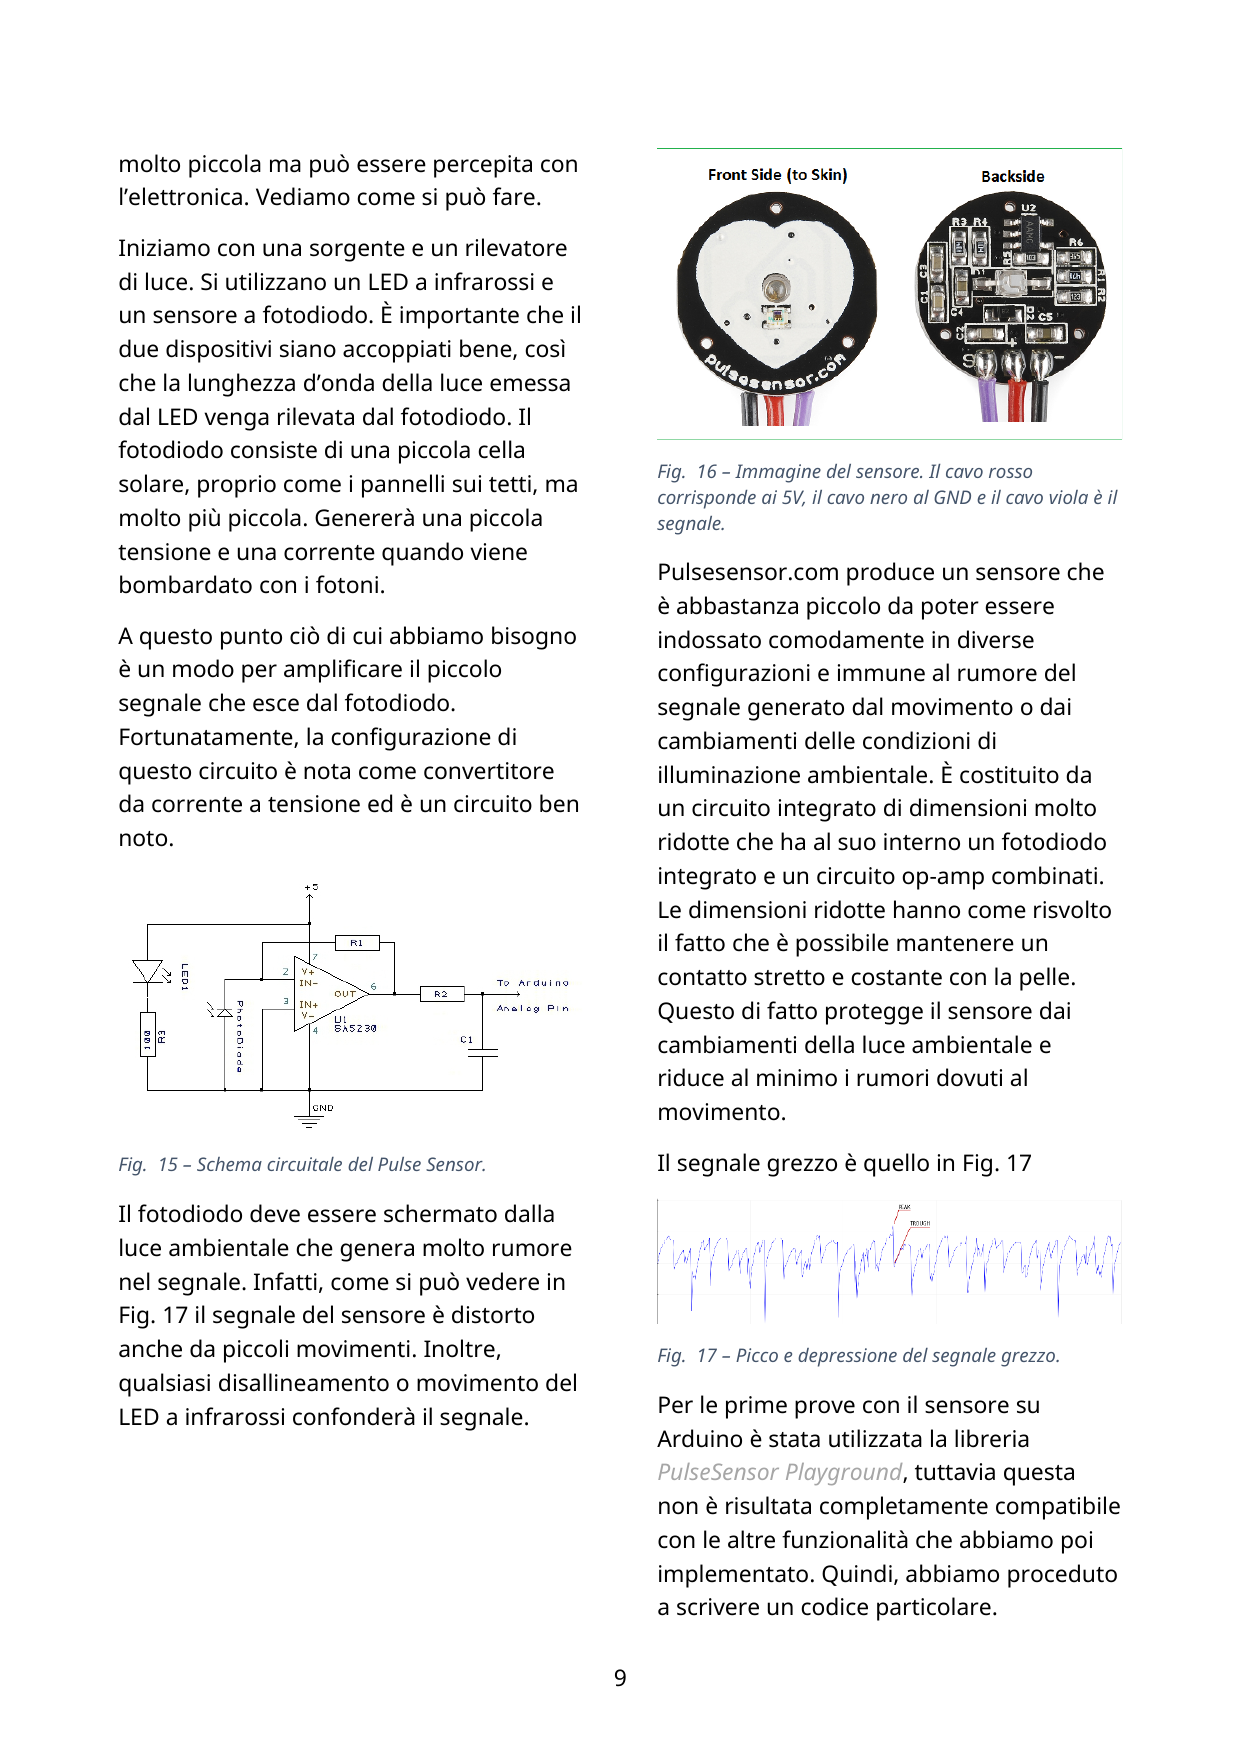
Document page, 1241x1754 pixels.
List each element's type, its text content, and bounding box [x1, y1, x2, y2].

picture [118, 872, 584, 1133]
text Iniziamo con una sorgente e un rilevatore di luce. Si utilizzano un LED a infrarossi e un sensore a fotodiodo. È importante che il due dispositivi siano accoppiati bene, così che la lunghezza d’onda della luce emessa dal LED venga rilevata dal fotodiodo. Il fotodiodo consiste di una piccola cella solare, proprio come i pannelli sui tetti, ma molto più piccola. Genererà una piccola tensione e una corrente quando viene bombardato con i fotoni. [118, 232, 583, 601]
picture [657, 147, 1123, 440]
picture [657, 1197, 1123, 1324]
text Fig. 15 – Schema circuitale del Pulse Sensor. [118, 1152, 583, 1177]
text Il fotodiodo deve essere schermato dalla luce ambientale che genera molto rumore nel segnale. Infatti, come si può vedere in Fig. 17 il segnale del sensore è distorto anche da piccoli movimenti. Inoltre, qualsiasi disallineamento o movimento del LED a infrarossi confonderà il segnale. [118, 1198, 583, 1432]
text Per le prime prove con il sensore su Arduino è stata utilizzata la libreria PulseSensor Playground, tuttavia questa non è risultata completamente compatibile con le altre funzionalità che abbiamo poi implementato. Quindi, abbiamo proceduto a scrivere un codice particolare. [657, 1389, 1122, 1622]
text Il segnale grezzo è quello in Fig. 17 [657, 1147, 1122, 1178]
text Fig. 16 – Immagine del sensore. Il cavo rosso corrisponde ai 5V, il cavo nero al GND e il cavo viola è il segnale. [657, 459, 1122, 535]
text A questo punto ciò di cui abbiamo bisogno è un modo per amplificare il piccolo segnale che esce dal fotodiodo. Fortunatamente, la configurazione di questo circuito è nota come convertitore da corrente a tensione ed è un circuito ben noto. [118, 620, 583, 853]
text Fig. 17 – Picco e depressione del segnale grezzo. [657, 1342, 1122, 1368]
text Pulsesensor.com produce un sensore che è abbastanza piccolo da poter essere indossato comodamente in diverse configurazioni e immune al rumore del segnale generato dal movimento o dai cambiamenti delle condizioni di illuminazione ambientale. È costituito da un circuito integrato di dimensioni molto ridotte che ha al suo interno un fotodiodo integrato e un circuito op-amp combinati. Le dimensioni ridotte hanno come risvolto il fatto che è possibile mantenere un contatto stretto e costante con la pelle. Questo di fatto protegge il sensore dai cambiamenti della luce ambientale e riduce al minimo i rumori dovuti al movimento. [657, 556, 1122, 1127]
